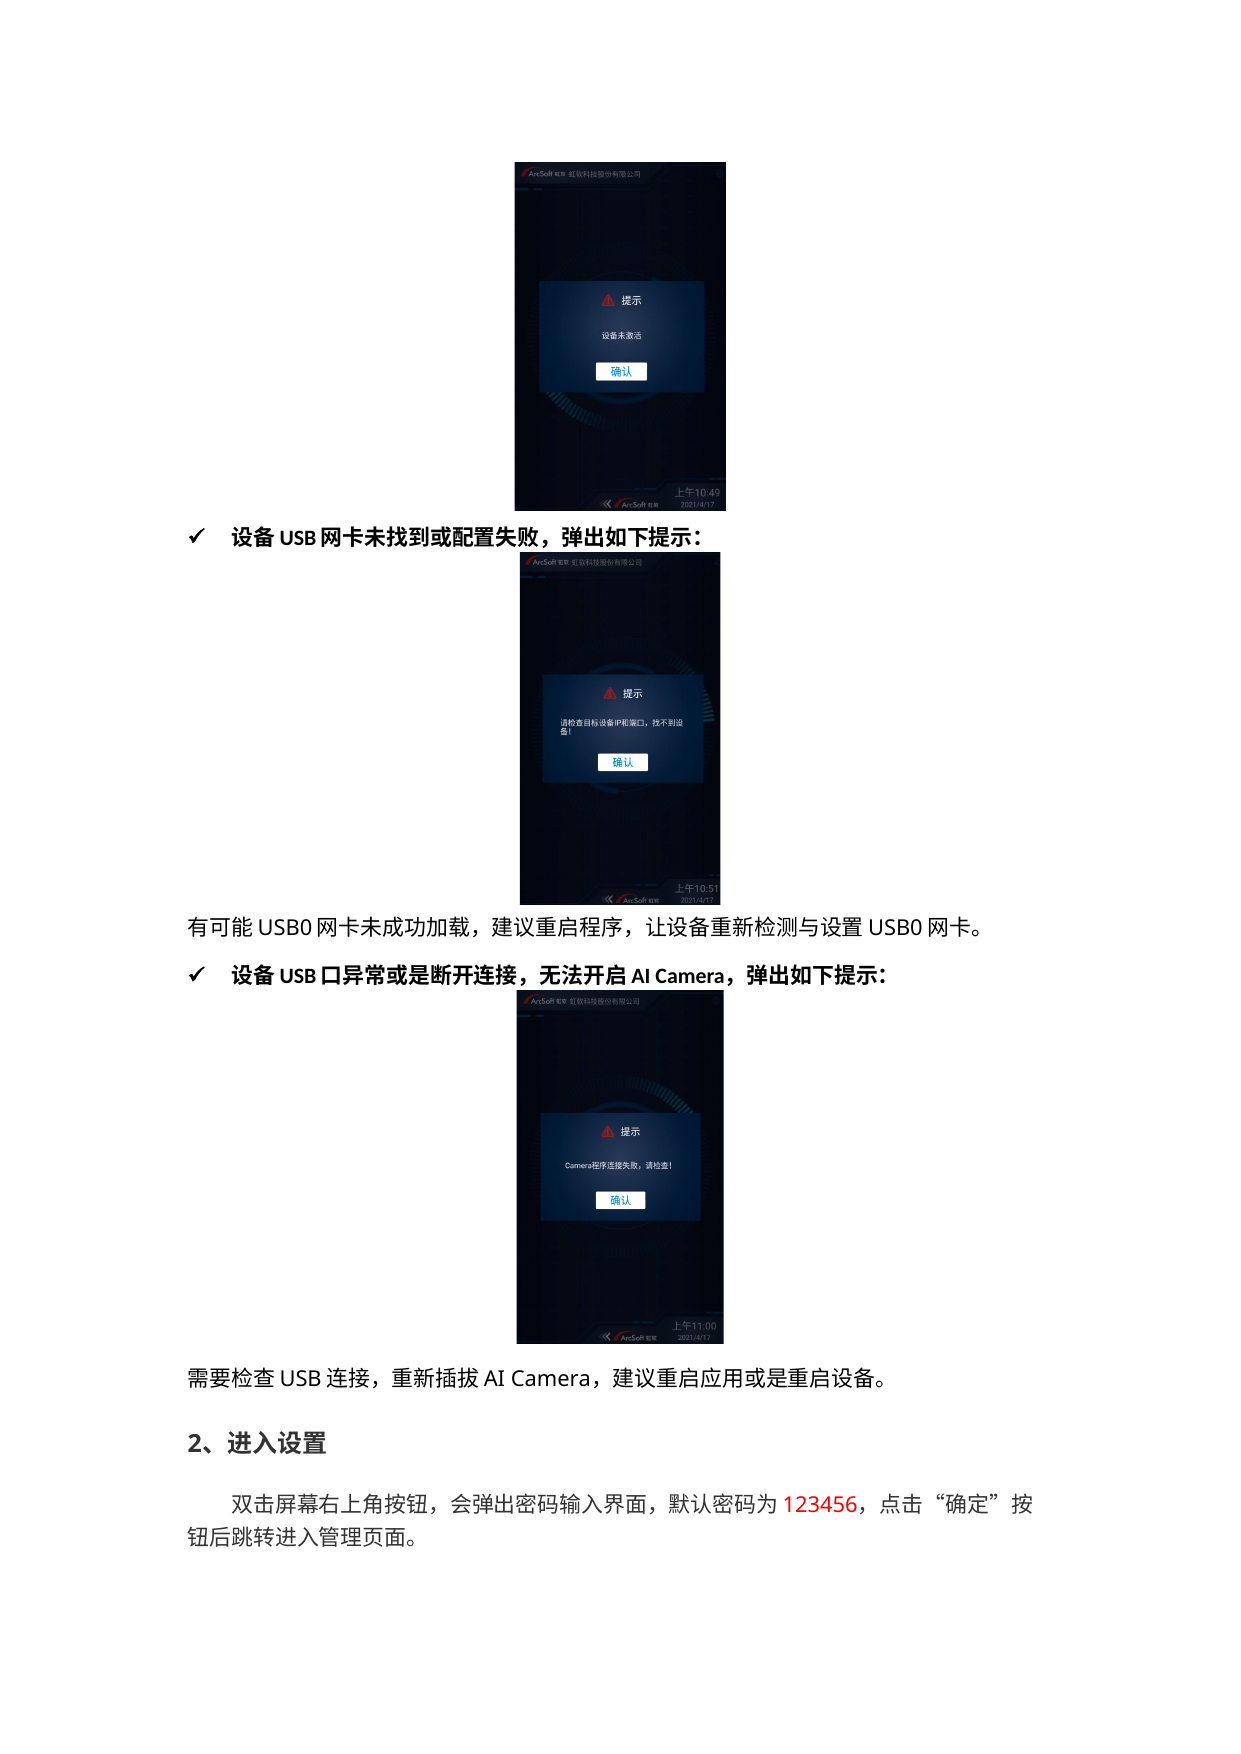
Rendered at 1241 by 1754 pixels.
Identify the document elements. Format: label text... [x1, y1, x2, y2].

picture [516, 990, 724, 1344]
text 双击屏幕右上角按钮，会弹出密码输入界面，默认密码为123456，点击“确定”按钮后跳转进入管理页面。 [187, 1487, 1053, 1552]
text 需要检查USB连接，重新插拔AI Camera，建议重启应用或是重启设备。 [187, 1361, 1053, 1394]
list 设备USB口异常或是断开连接，无法开启AI Camera，弹出如下提示： [187, 958, 1053, 990]
picture [514, 162, 726, 511]
picture [519, 552, 721, 905]
list 设备USB网卡未找到或配置失败，弹出如下提示： [187, 519, 1053, 552]
text 2、进入设置 [187, 1409, 1053, 1474]
text 有可能USB0网卡未成功加载，建议重启程序，让设备重新检测与设置USB0网卡。 [187, 909, 1053, 942]
